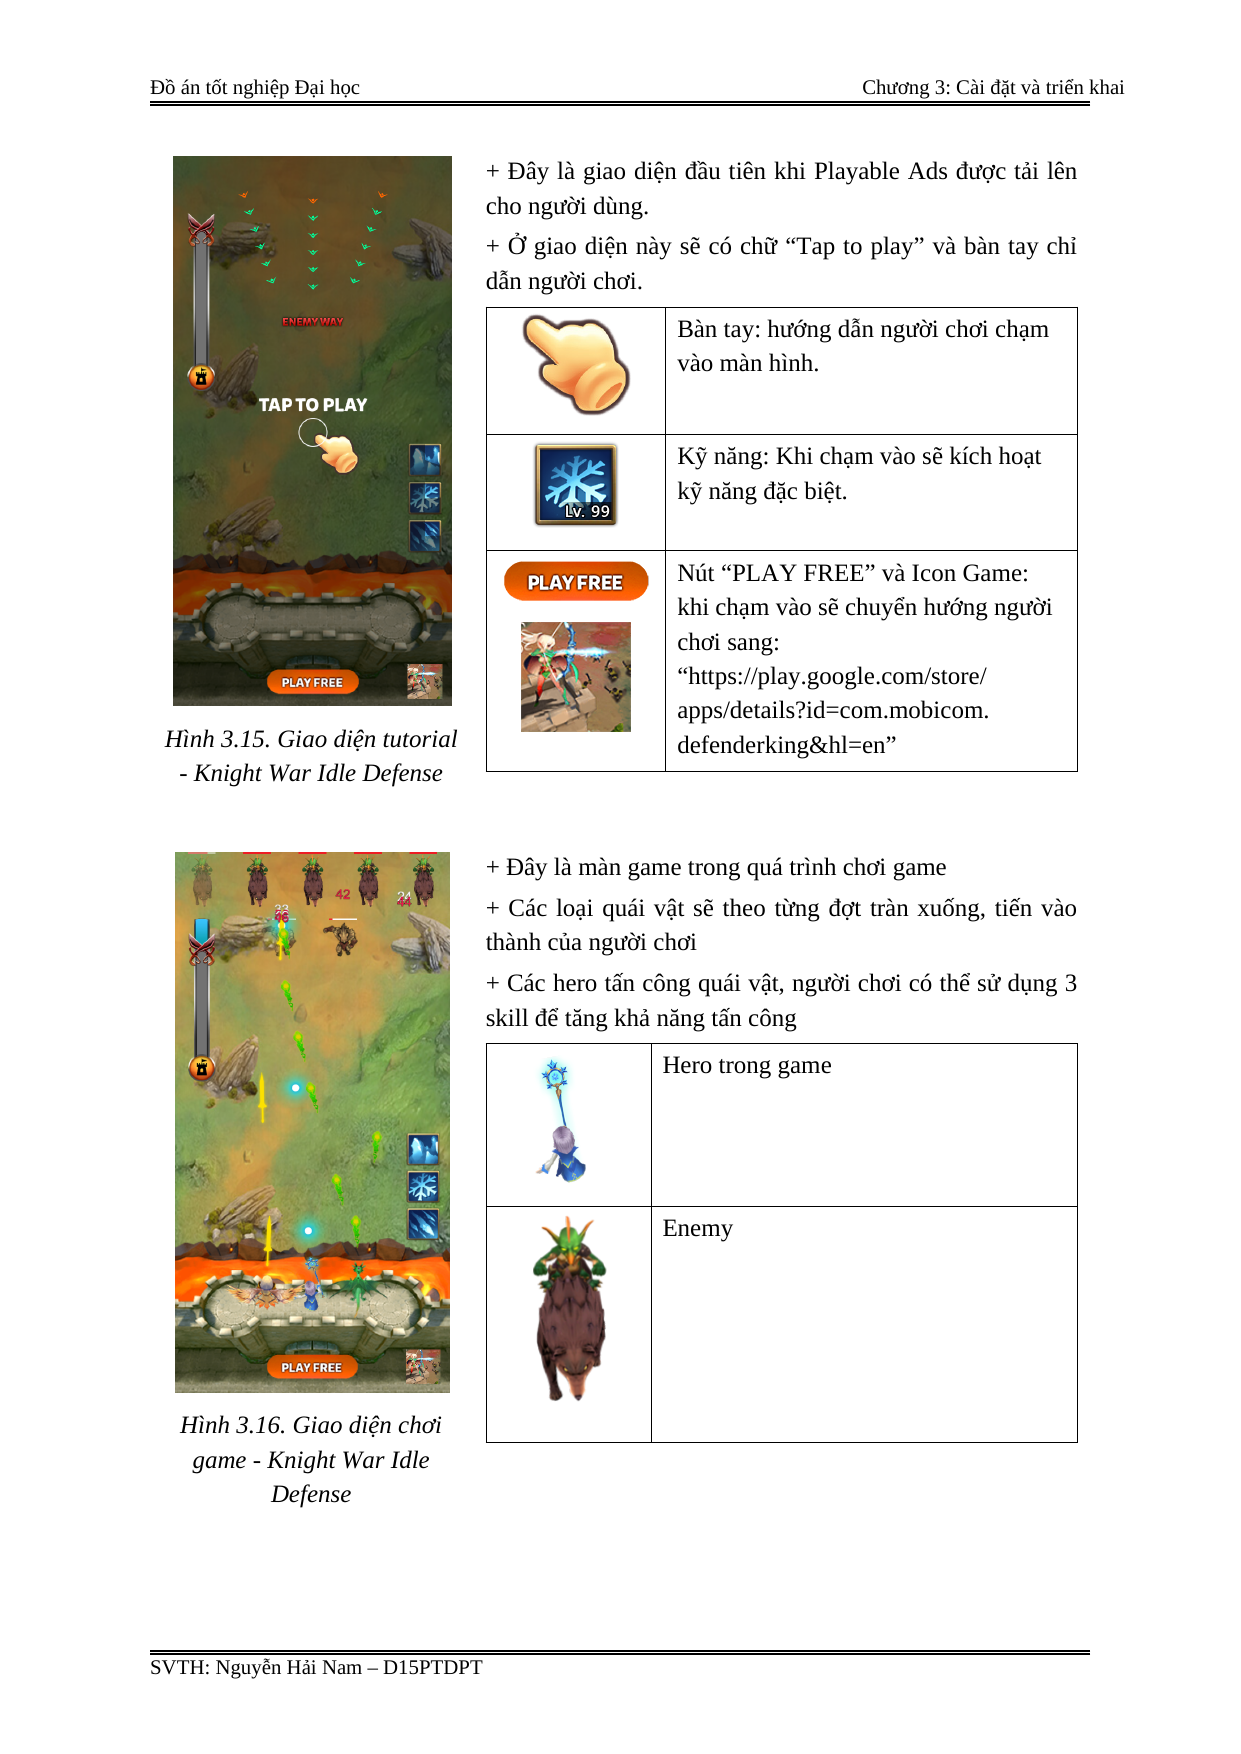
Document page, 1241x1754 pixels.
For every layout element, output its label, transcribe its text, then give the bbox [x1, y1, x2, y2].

table_header + Đây là màn game trong quá trình chơi game + Các loại quái vật sẽ theo từng đợt tràn xuống, tiến vào thành của người chơi + Các hero tấn công quái vật, người chơi có thể sử dụng 3 skill để tăng khả năng tấn công [474, 846, 1089, 1520]
table_header Hình 3.16. Giao diện chơi game - Knight War Idle Defense [150, 846, 474, 1520]
table_header + Đây là giao diện đầu tiên khi Playable Ads được tải lên cho người dùng. + Ở giao diện này sẽ có chữ “Tap to play” và bàn tay chỉ dẫn người chơi. [474, 150, 1089, 799]
picture [175, 852, 450, 1393]
picture [521, 622, 631, 732]
picture [532, 441, 619, 528]
table_header Hình 3.15. Giao diện tutorial - Knight War Idle Defense [150, 150, 474, 799]
picture [520, 1213, 617, 1424]
picture [173, 156, 452, 706]
picture [526, 1050, 611, 1188]
picture [521, 313, 631, 416]
picture [503, 557, 649, 605]
